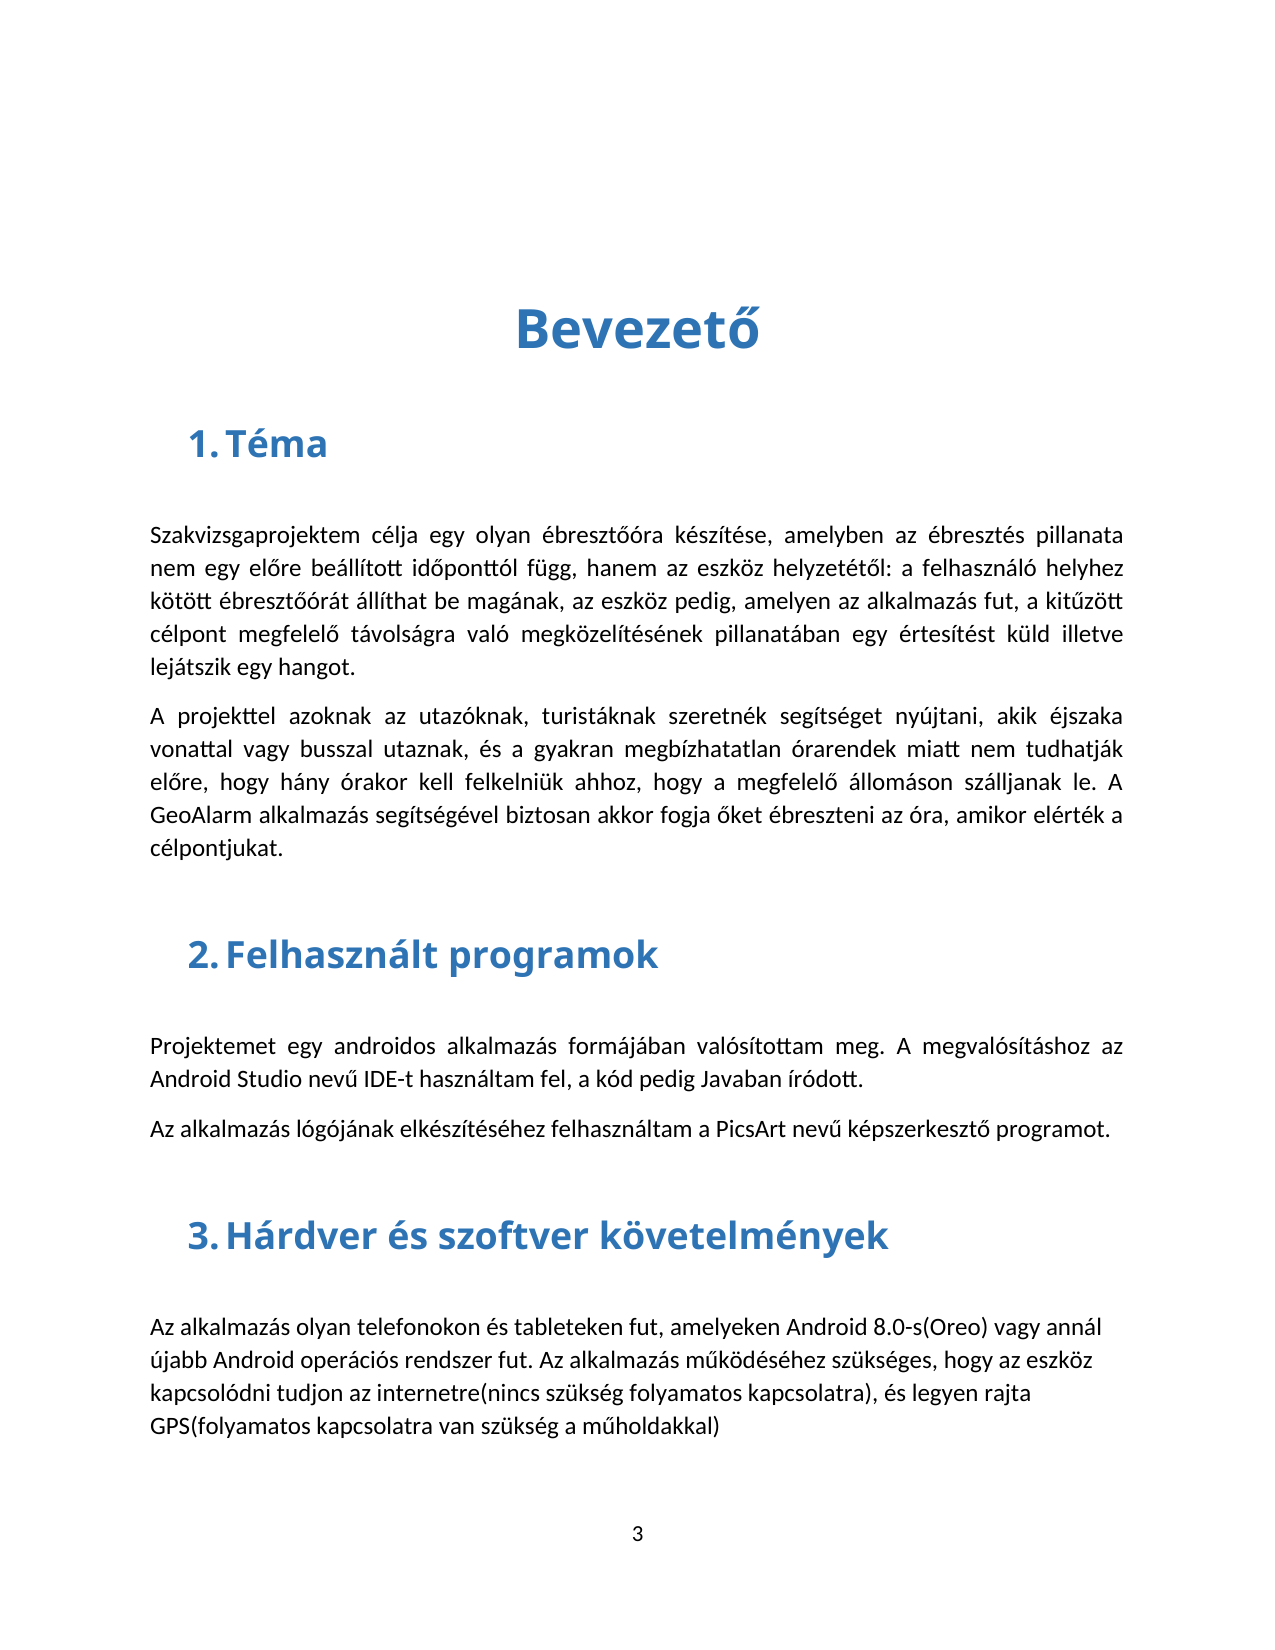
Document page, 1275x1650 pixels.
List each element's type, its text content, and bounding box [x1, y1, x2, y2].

subtitle Téma [187, 417, 1125, 468]
text Az alkalmazás olyan telefonokon és tableteken fut, amelyeken Android 8.0-s(Oreo) vagy annál újabb Android operációs rendszer fut. Az alkalmazás működéséhez szükséges, hogy az eszköz kapcsolódni tudjon az internetre(nincs szükség folyamatos kapcsolatra), és legyen rajta GPS(folyamatos kapcsolatra van szükség a műholdakkal) [150, 1311, 1125, 1441]
subtitle Bevezető [150, 291, 1125, 364]
text Az alkalmazás lógójának elkészítéséhez felhasználtam a PicsArt nevű képszerkesztő programot. [150, 1113, 1125, 1143]
subtitle Hárdver és szoftver követelmények [187, 1209, 1125, 1260]
subtitle Felhasznált programok [187, 928, 1125, 979]
text Projektemet egy androidos alkalmazás formájában valósítottam meg. A megvalósításhoz az Android Studio nevű IDE-t használtam fel, a kód pedig Javaban íródott. [150, 1030, 1125, 1094]
text Szakvizsgaprojektem célja egy olyan ébresztőóra készítése, amelyben az ébresztés pillanata nem egy előre beállított időponttól függ, hanem az eszköz helyzetétől: a felhasználó helyhez kötött ébresztőórát állíthat be magának, az eszköz pedig, amelyen az alkalmazás fut, a kitűzött célpont megfelelő távolságra való megközelítésének pillanatában egy értesítést küld illetve lejátszik egy hangot. [150, 519, 1125, 681]
text A projekttel azoknak az utazóknak, turistáknak szeretnék segítséget nyújtani, akik éjszaka vonattal vagy busszal utaznak, és a gyakran megbízhatatlan órarendek miatt nem tudhatják előre, hogy hány órakor kell felkelniük ahhoz, hogy a megfelelő állomáson szálljanak le. A GeoAlarm alkalmazás segítségével biztosan akkor fogja őket ébreszteni az óra, amikor elérték a célpontjukat. [150, 700, 1125, 862]
